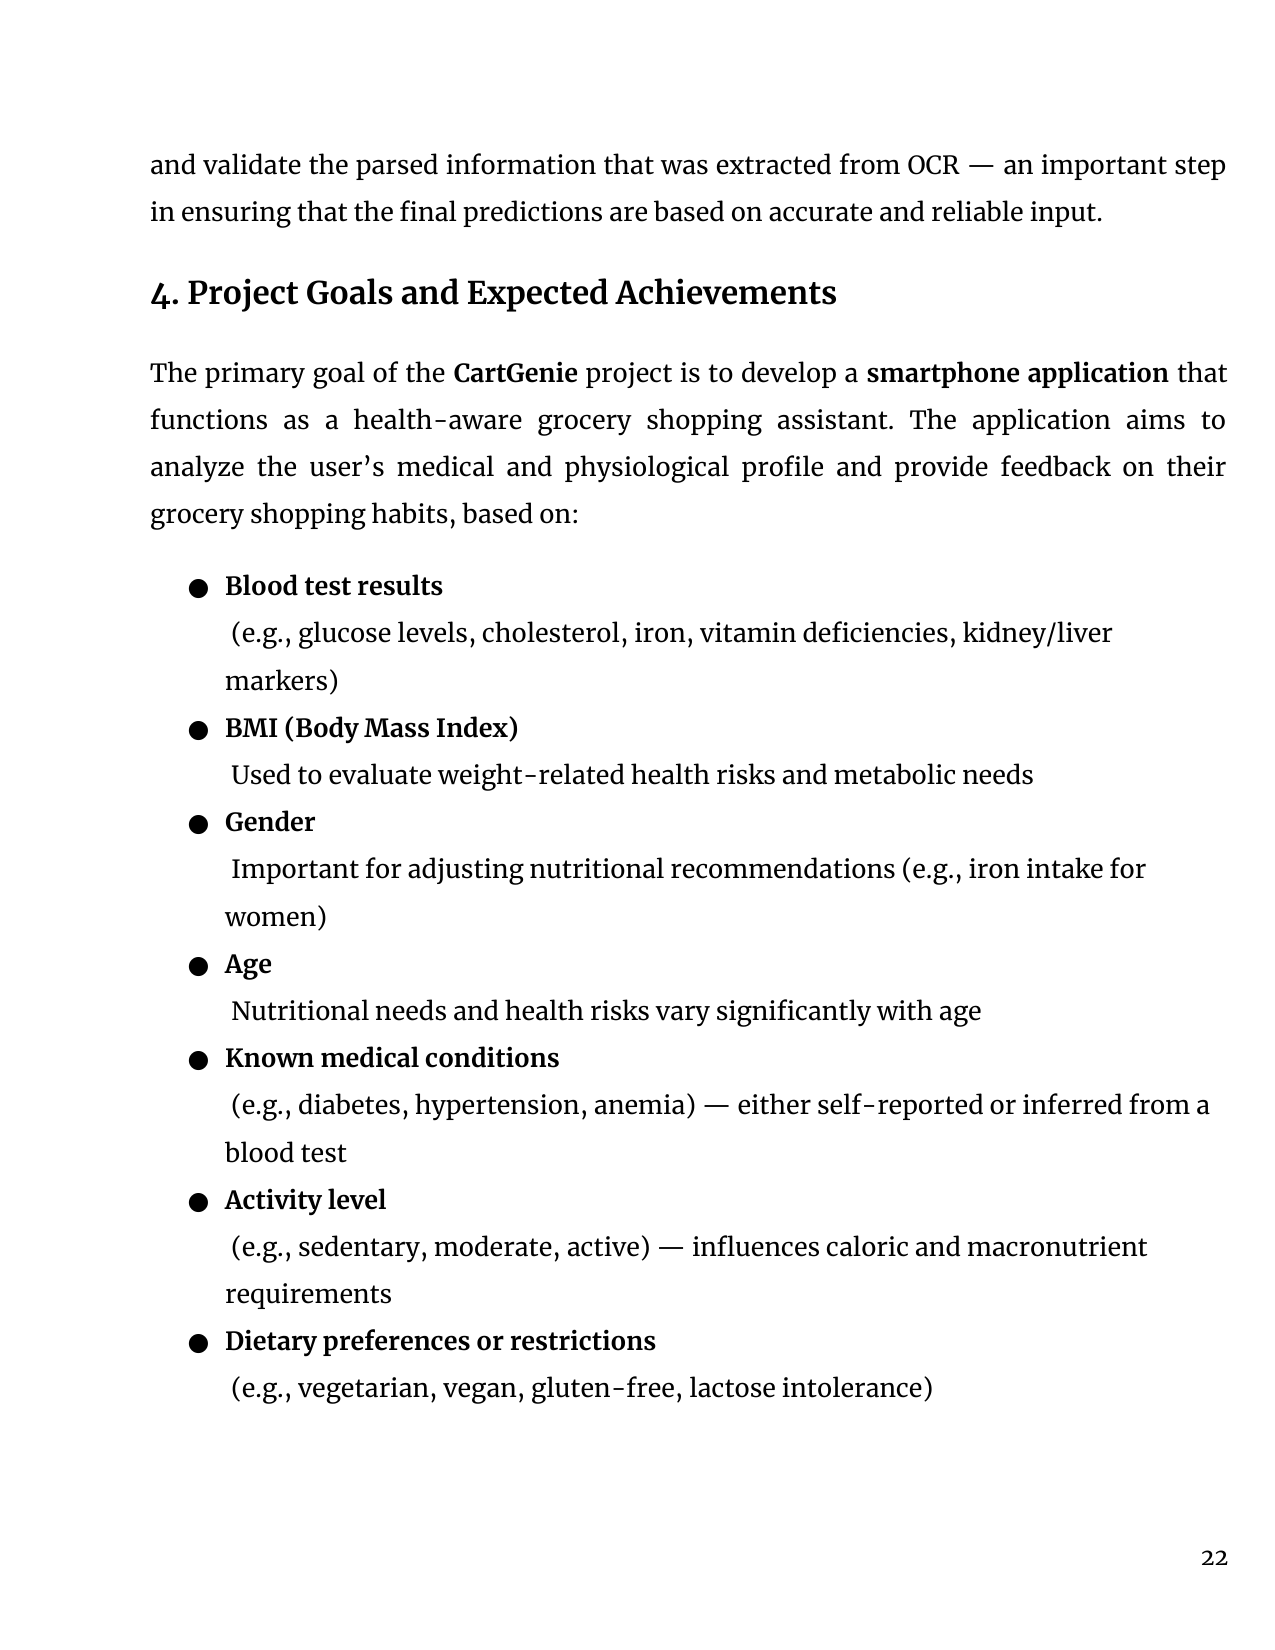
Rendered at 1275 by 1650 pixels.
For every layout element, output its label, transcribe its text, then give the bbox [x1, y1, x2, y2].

text The primary goal of the CartGenie project is to develop a smartphone application that functions as a health-aware grocery shopping assistant. The application aims to analyze the user’s medical and physiological profile and provide feedback on their grocery shopping habits, based on: [150, 357, 1228, 530]
list Age Nutritional needs and health risks vary significantly with age [187, 949, 1228, 1027]
list Blood test results (e.g., glucose levels, cholesterol, iron, vitamin deficiencies, kidney/liver markers) [187, 571, 1228, 697]
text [150, 150, 1228, 229]
list Known medical conditions (e.g., diabetes, hypertension, anemia) — either self-reported or inferred from a blood test [187, 1043, 1228, 1169]
list Activity level (e.g., sedentary, moderate, active) — influences caloric and macronutrient requirements [187, 1184, 1228, 1310]
subtitle 4. Project Goals and Expected Achievements [150, 273, 1228, 313]
list BMI (Body Mass Index) Used to evaluate weight-related health risks and metabolic needs [187, 713, 1228, 791]
list Dietary preferences or restrictions (e.g., vegetarian, vegan, gluten-free, lactose intolerance) [187, 1326, 1228, 1405]
list Gender Important for adjusting nutritional recommendations (e.g., iron intake for women) [187, 807, 1228, 933]
